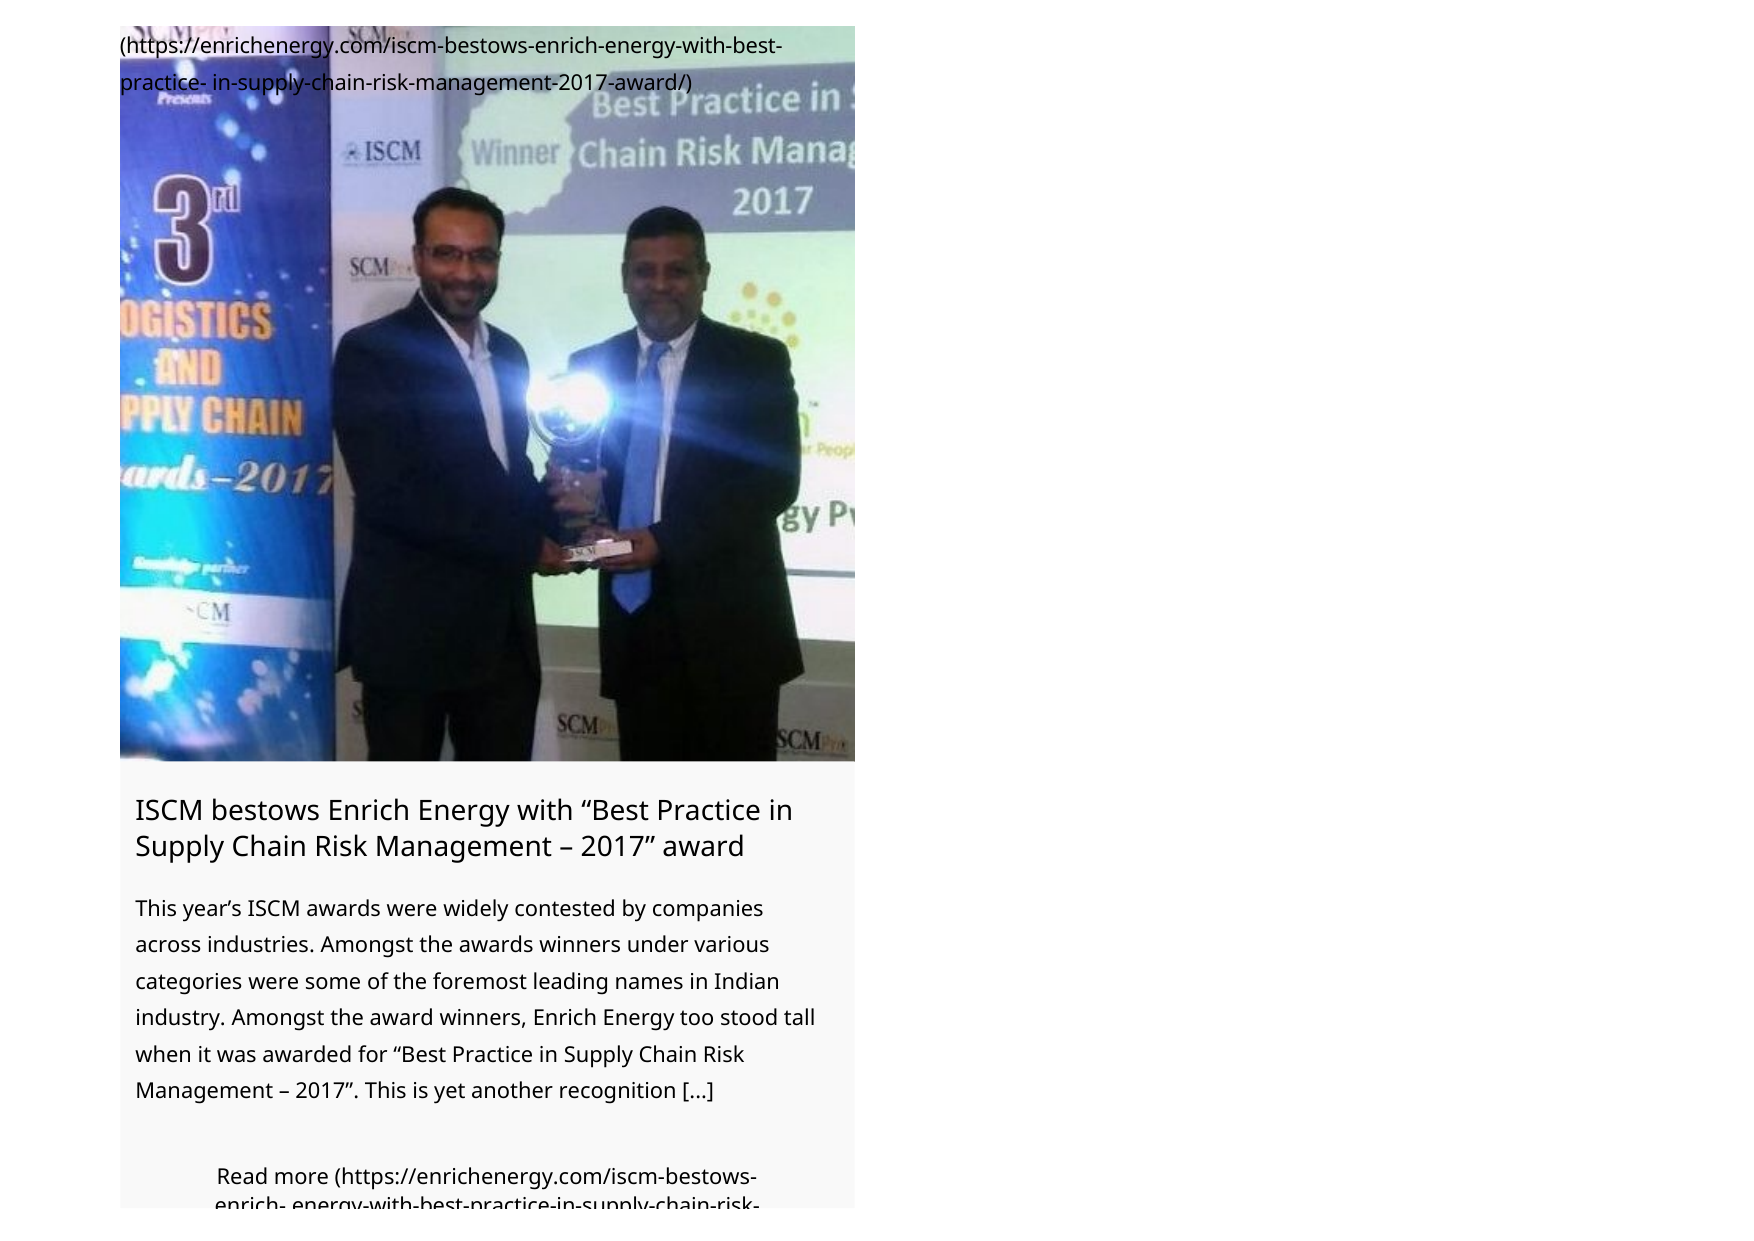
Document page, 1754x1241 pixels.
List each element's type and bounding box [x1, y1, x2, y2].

picture [120, 26, 855, 761]
